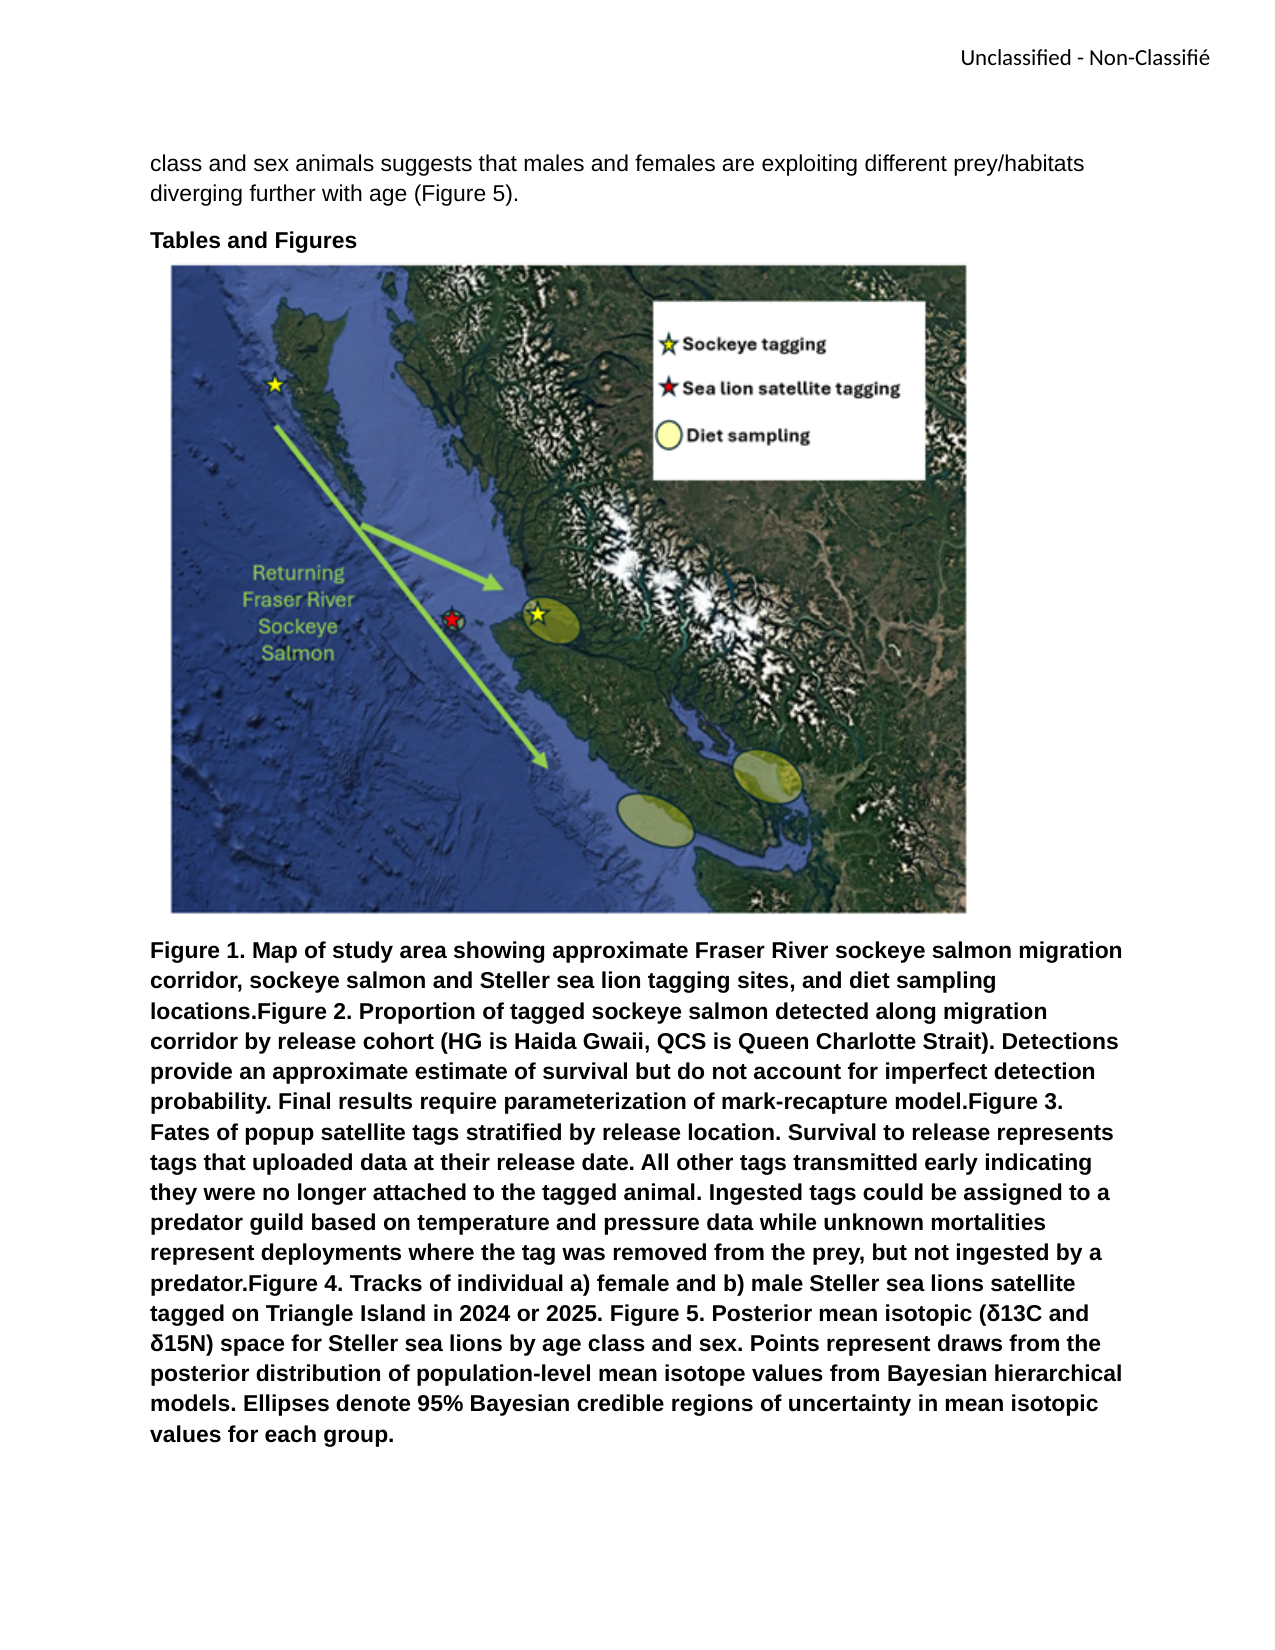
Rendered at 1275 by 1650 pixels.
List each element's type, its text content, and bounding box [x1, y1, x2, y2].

text Figure 1. Map of study area showing approximate Fraser River sockeye salmon migration corridor, sockeye salmon and Steller sea lion tagging sites, and diet sampling locations.Figure 2. Proportion of tagged sockeye salmon detected along migration corridor by release cohort (HG is Haida Gwaii, QCS is Queen Charlotte Strait). Detections provide an approximate estimate of survival but do not account for imperfect detection probability. Final results require parameterization of mark-recapture model.Figure 3. Fates of popup satellite tags stratified by release location. Survival to release represents tags that uploaded data at their release date. All other tags transmitted early indicating they were no longer attached to the tagged animal. Ingested tags could be assigned to a predator guild based on temperature and pressure data while unknown mortalities represent deployments where the tag was removed from the prey, but not ingested by a predator.Figure 4. Tracks of individual a) female and b) male Steller sea lions satellite tagged on Triangle Island in 2024 or 2025. Figure 5. Posterior mean isotopic (δ13C and δ15N) space for Steller sea lions by age class and sex. Points represent draws from the posterior distribution of population-level mean isotope values from Bayesian hierarchical models. Ellipses denote 95% Bayesian credible regions of uncertainty in mean isotopic values for each group. [150, 937, 1125, 1447]
subtitle Tables and Figures [150, 227, 1125, 253]
picture [168, 261, 970, 917]
